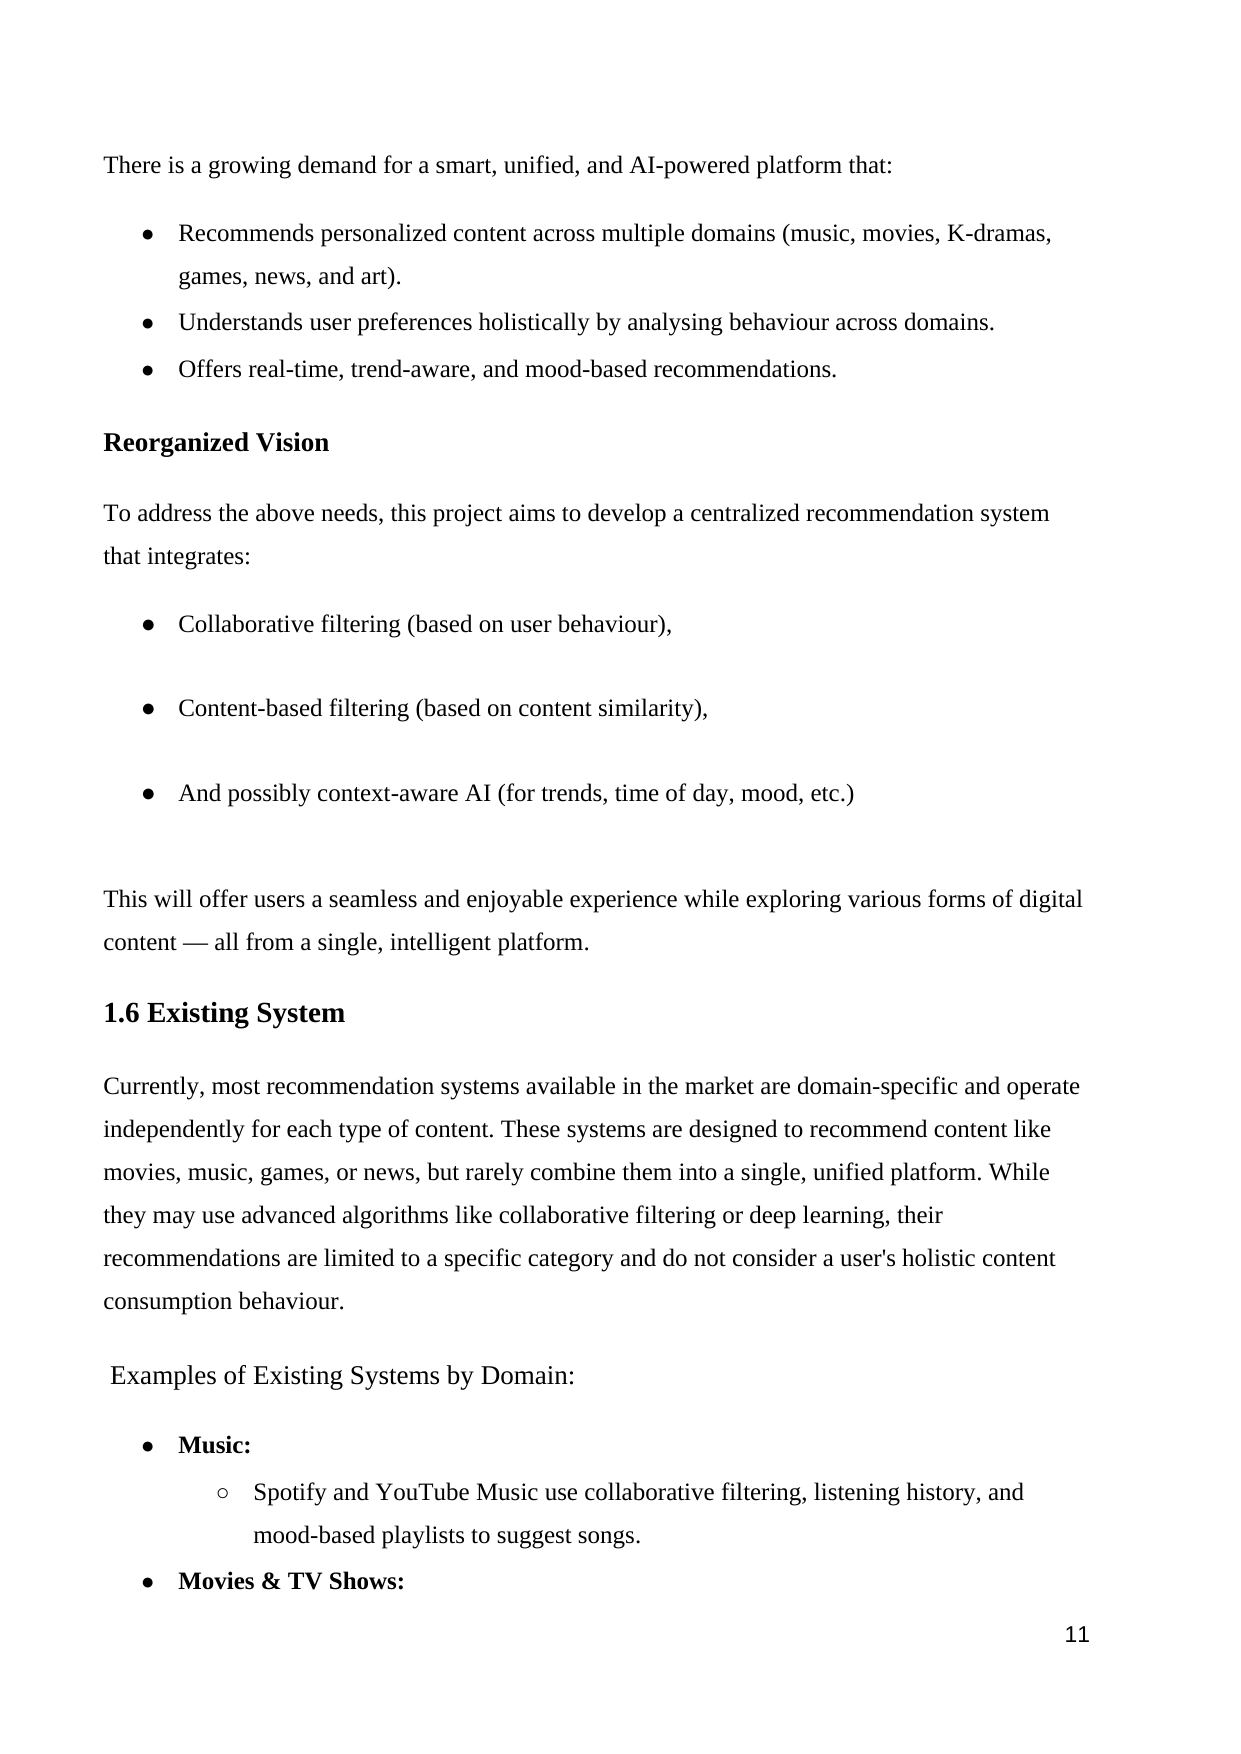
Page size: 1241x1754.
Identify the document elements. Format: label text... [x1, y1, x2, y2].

list Movies & TV Shows: [141, 1566, 1090, 1595]
text This will offer users a seamless and enjoyable experience while exploring various forms of digital content — all from a single, intelligent platform. [103, 884, 1090, 956]
text Currently, most recommendation systems available in the market are domain-specific and operate independently for each type of content. These systems are designed to recommend content like movies, music, games, or news, but rarely combine them into a single, unified platform. While they may use advanced algorithms like collaborative filtering or deep learning, their recommendations are limited to a specific category and do not consider a user's holistic content consumption behaviour. [103, 1071, 1090, 1315]
list Spotify and YouTube Music use collaborative filtering, listening history, and mood-based playlists to suggest songs. [216, 1477, 1090, 1548]
list Collaborative filtering (based on user behaviour), [141, 609, 1090, 677]
list Recommends personalized content across multiple domains (music, movies, K-dramas, games, news, and art). [141, 218, 1090, 290]
subtitle Reorganized Vision [103, 426, 1090, 457]
list And possibly context-aware AI (for trends, time of day, mood, etc.) [141, 778, 1090, 846]
text 1.6 Existing System [103, 996, 1090, 1029]
subtitle Examples of Existing Systems by Domain: [103, 1359, 1090, 1390]
list Understands user preferences holistically by analysing behaviour across domains. [141, 307, 1090, 336]
list Music: [141, 1430, 1090, 1459]
list Offers real-time, trend-aware, and mood-based recommendations. [141, 354, 1090, 382]
text There is a growing demand for a smart, unified, and AI-powered platform that: [103, 150, 1090, 179]
text To address the above needs, this project aims to develop a centralized recommendation system that integrates: [103, 498, 1090, 569]
list Content-based filtering (based on content similarity), [141, 693, 1090, 762]
